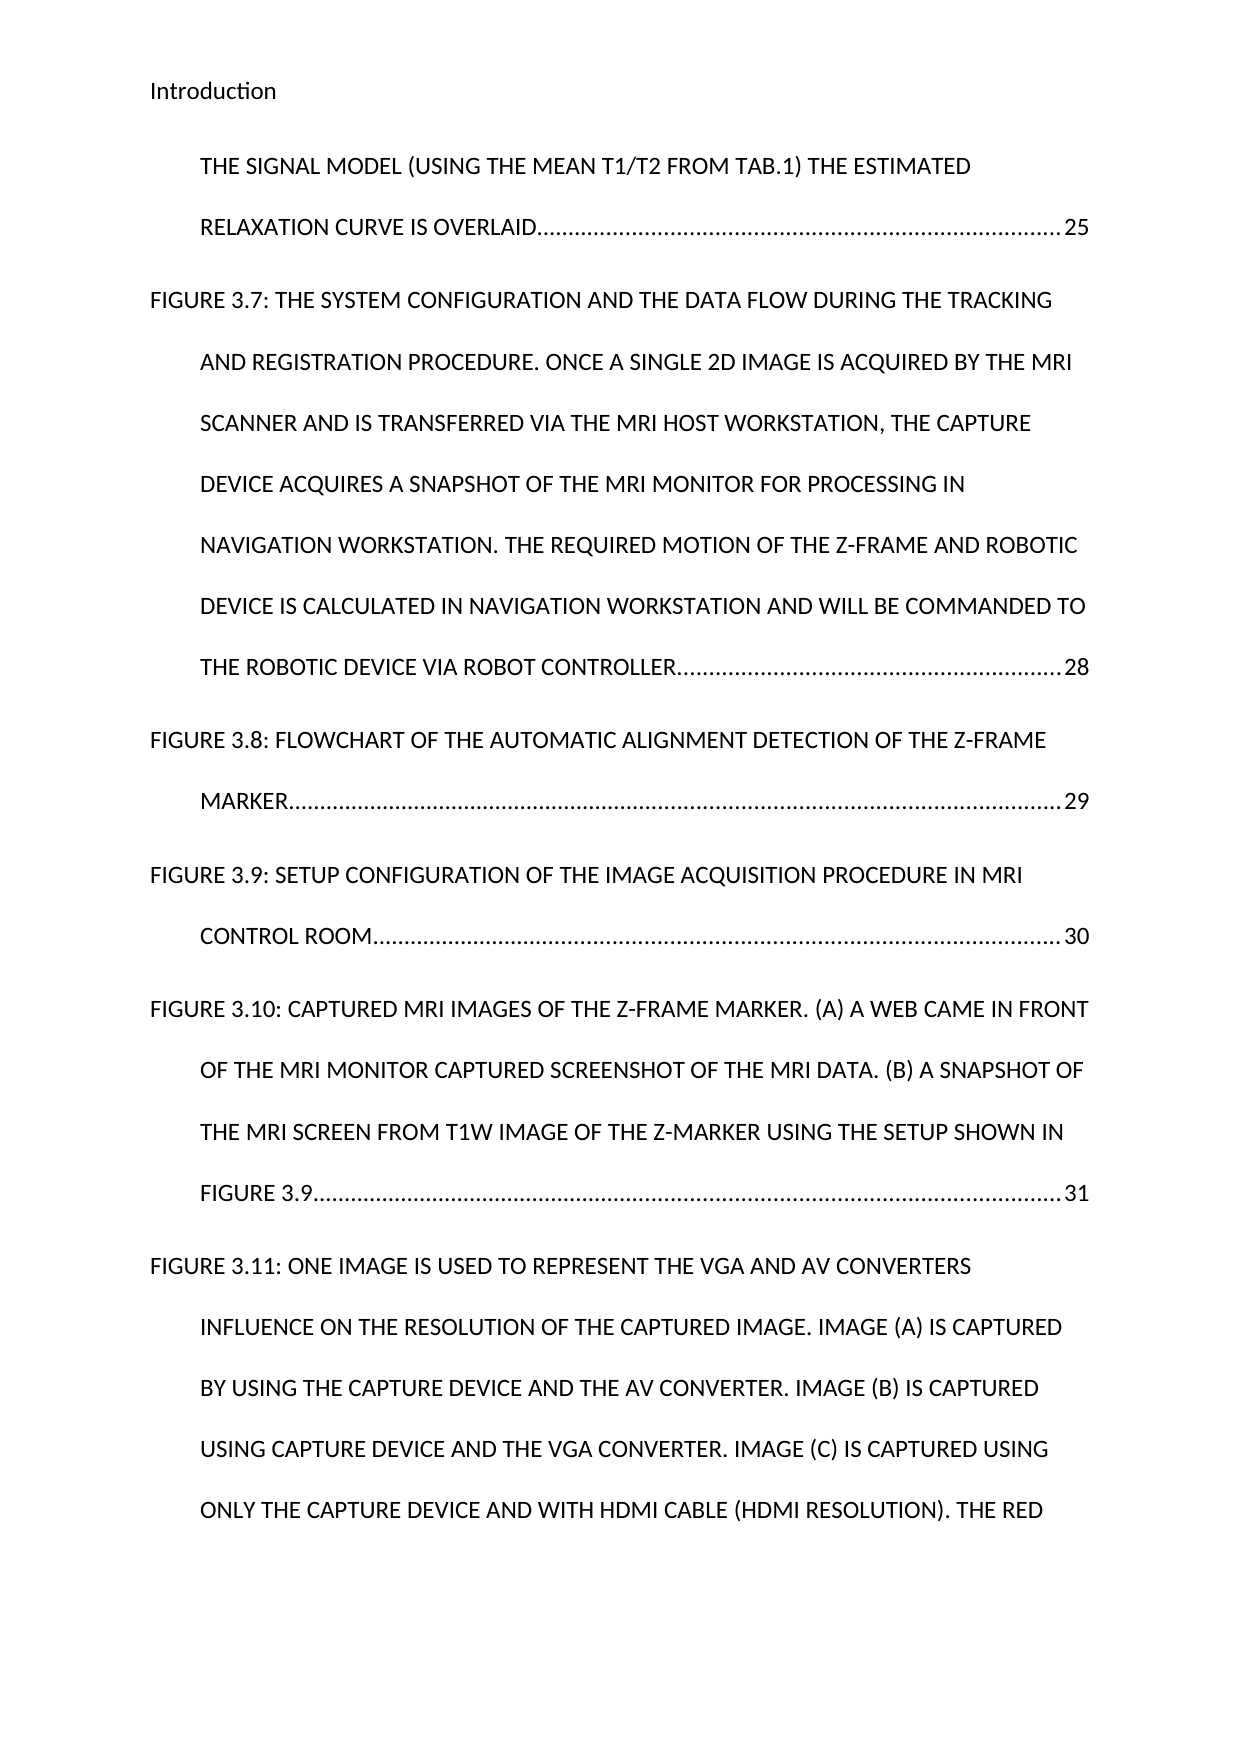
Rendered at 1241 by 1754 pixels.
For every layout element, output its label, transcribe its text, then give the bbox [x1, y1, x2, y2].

text Figure ‎3.8: Flowchart of the automatic alignment detection of the Z-frame marker. 29 [150, 724, 1090, 816]
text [150, 150, 1090, 242]
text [150, 1250, 1090, 1525]
text Figure ‎3.9: Setup configuration of the image acquisition procedure in MRI control room. 30 [150, 859, 1090, 951]
text Figure ‎3.10: Captured MRI images of the Z-frame marker. (a) A web came in front of the MRI monitor captured screenshot of the MRI data. (b) A snapshot of the MRI screen from T1W image of the Z-marker using the setup shown in Figure 3.9. 31 [150, 993, 1090, 1207]
text Figure ‎3.7: The system configuration and the data flow during the tracking and registration procedure. Once a single 2D image is acquired by the MRI scanner and is transferred via the MRI host workstation, the capture device acquires a snapshot of the MRI monitor for processing in navigation workstation. The required motion of the Z-frame and robotic device is calculated in navigation workstation and will be commanded to the robotic device via robot controller. 28 [150, 284, 1090, 681]
